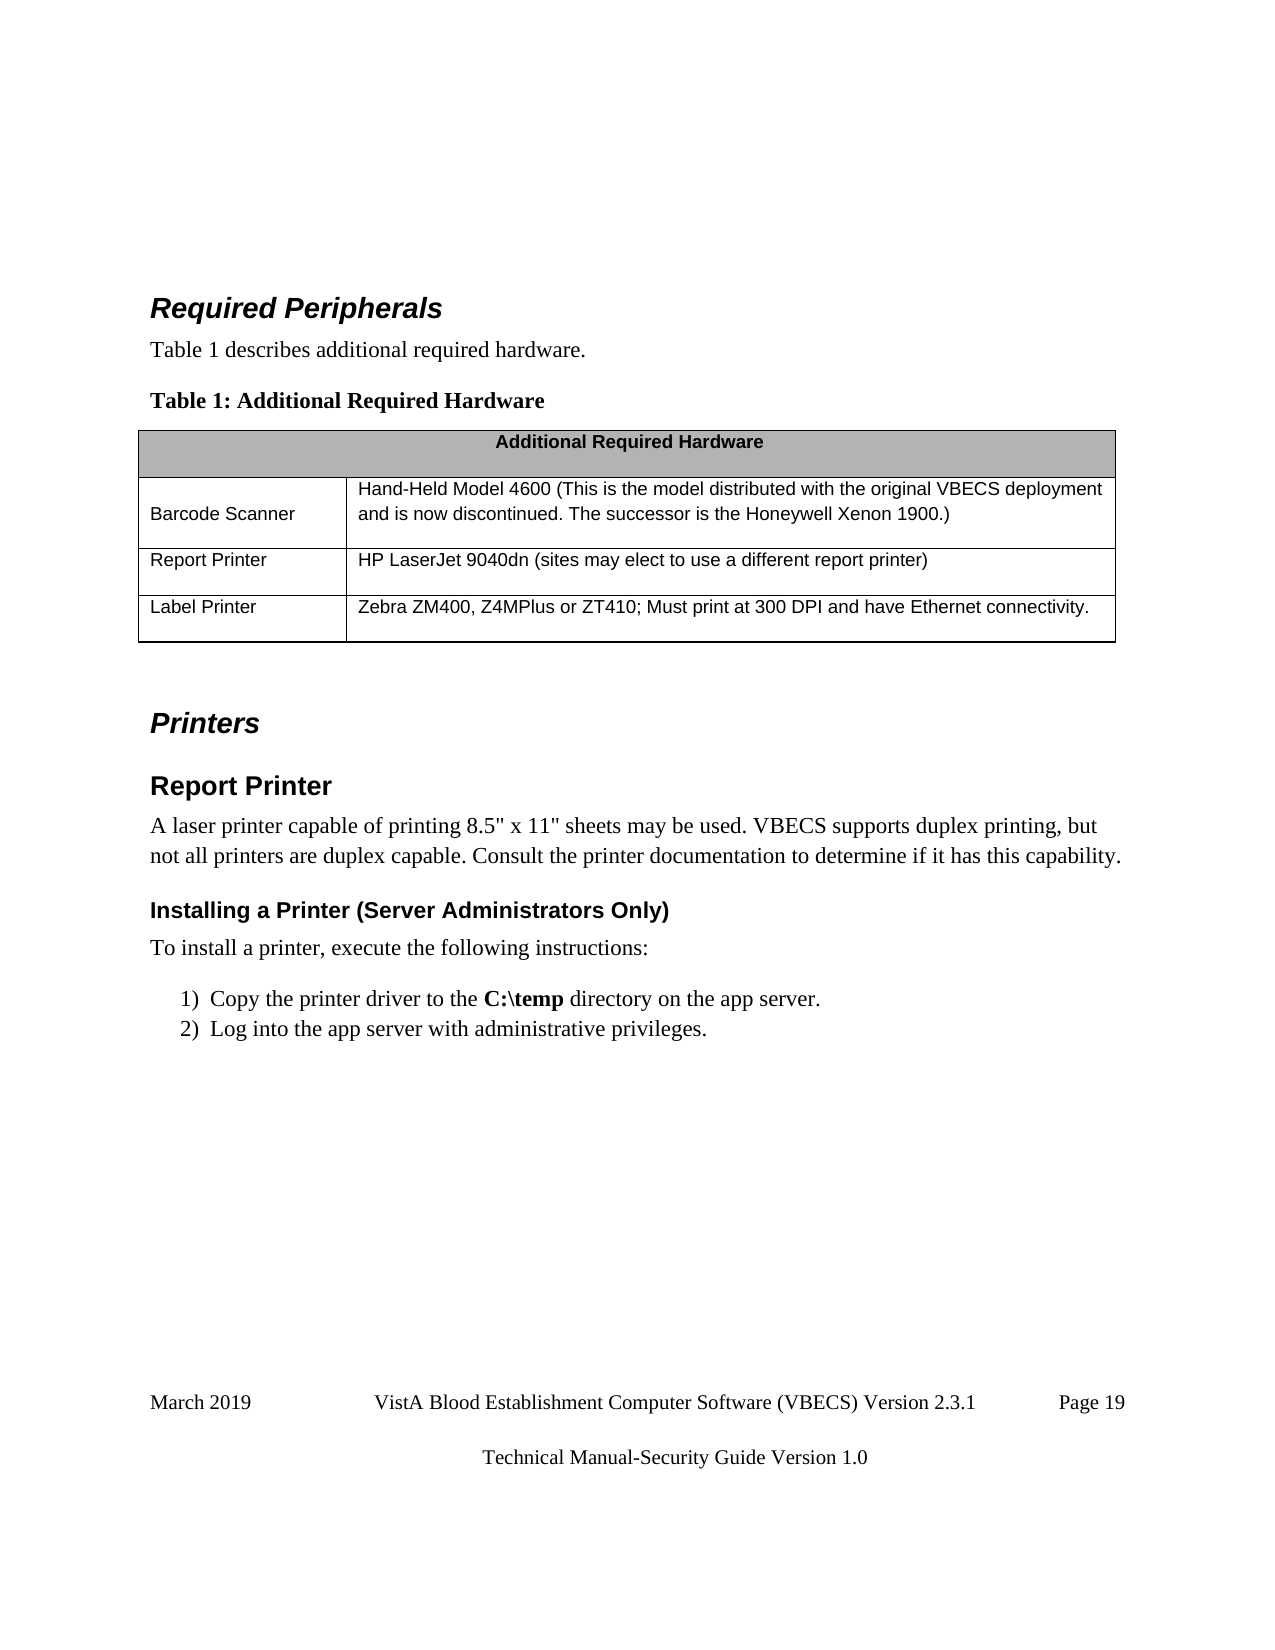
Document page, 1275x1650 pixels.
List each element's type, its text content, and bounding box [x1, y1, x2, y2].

subtitle Printers [150, 706, 1125, 739]
subtitle Report Printer [150, 769, 1125, 801]
text To install a printer, execute the following instructions: [150, 934, 1125, 960]
table_cell Zebra ZM400, Z4MPlus or ZT410; Must print at 300 DPI and have Ethernet connectivity. [347, 596, 1115, 641]
text Table 1 describes additional required hardware. [150, 336, 1125, 363]
table_header Additional Required Hardware [139, 431, 1115, 477]
table_cell Hand-Held Model 4600 (This is the model distributed with the original VBECS deployment and is now discontinued. The successor is the Honeywell Xenon 1900.) [347, 478, 1115, 548]
table_cell HP LaserJet 9040dn (sites may elect to use a different report printer) [347, 549, 1115, 595]
table_cell Label Printer [139, 596, 346, 641]
text A laser printer capable of printing 8.5" x 11" sheets may be used. VBECS supports duplex printing, but not all printers are duplex capable. Consult the printer documentation to determine if it has this capability. [150, 812, 1125, 868]
list Log into the app server with administrative privileges. [180, 1015, 1125, 1041]
subtitle Required Peripherals [150, 291, 1125, 325]
table_cell Barcode Scanner [139, 478, 346, 548]
list Copy the printer driver to the C:\temp directory on the app server. [180, 985, 1125, 1011]
table_cell Report Printer [139, 549, 346, 595]
subtitle Installing a Printer (Server Administrators Only) [150, 897, 1125, 923]
